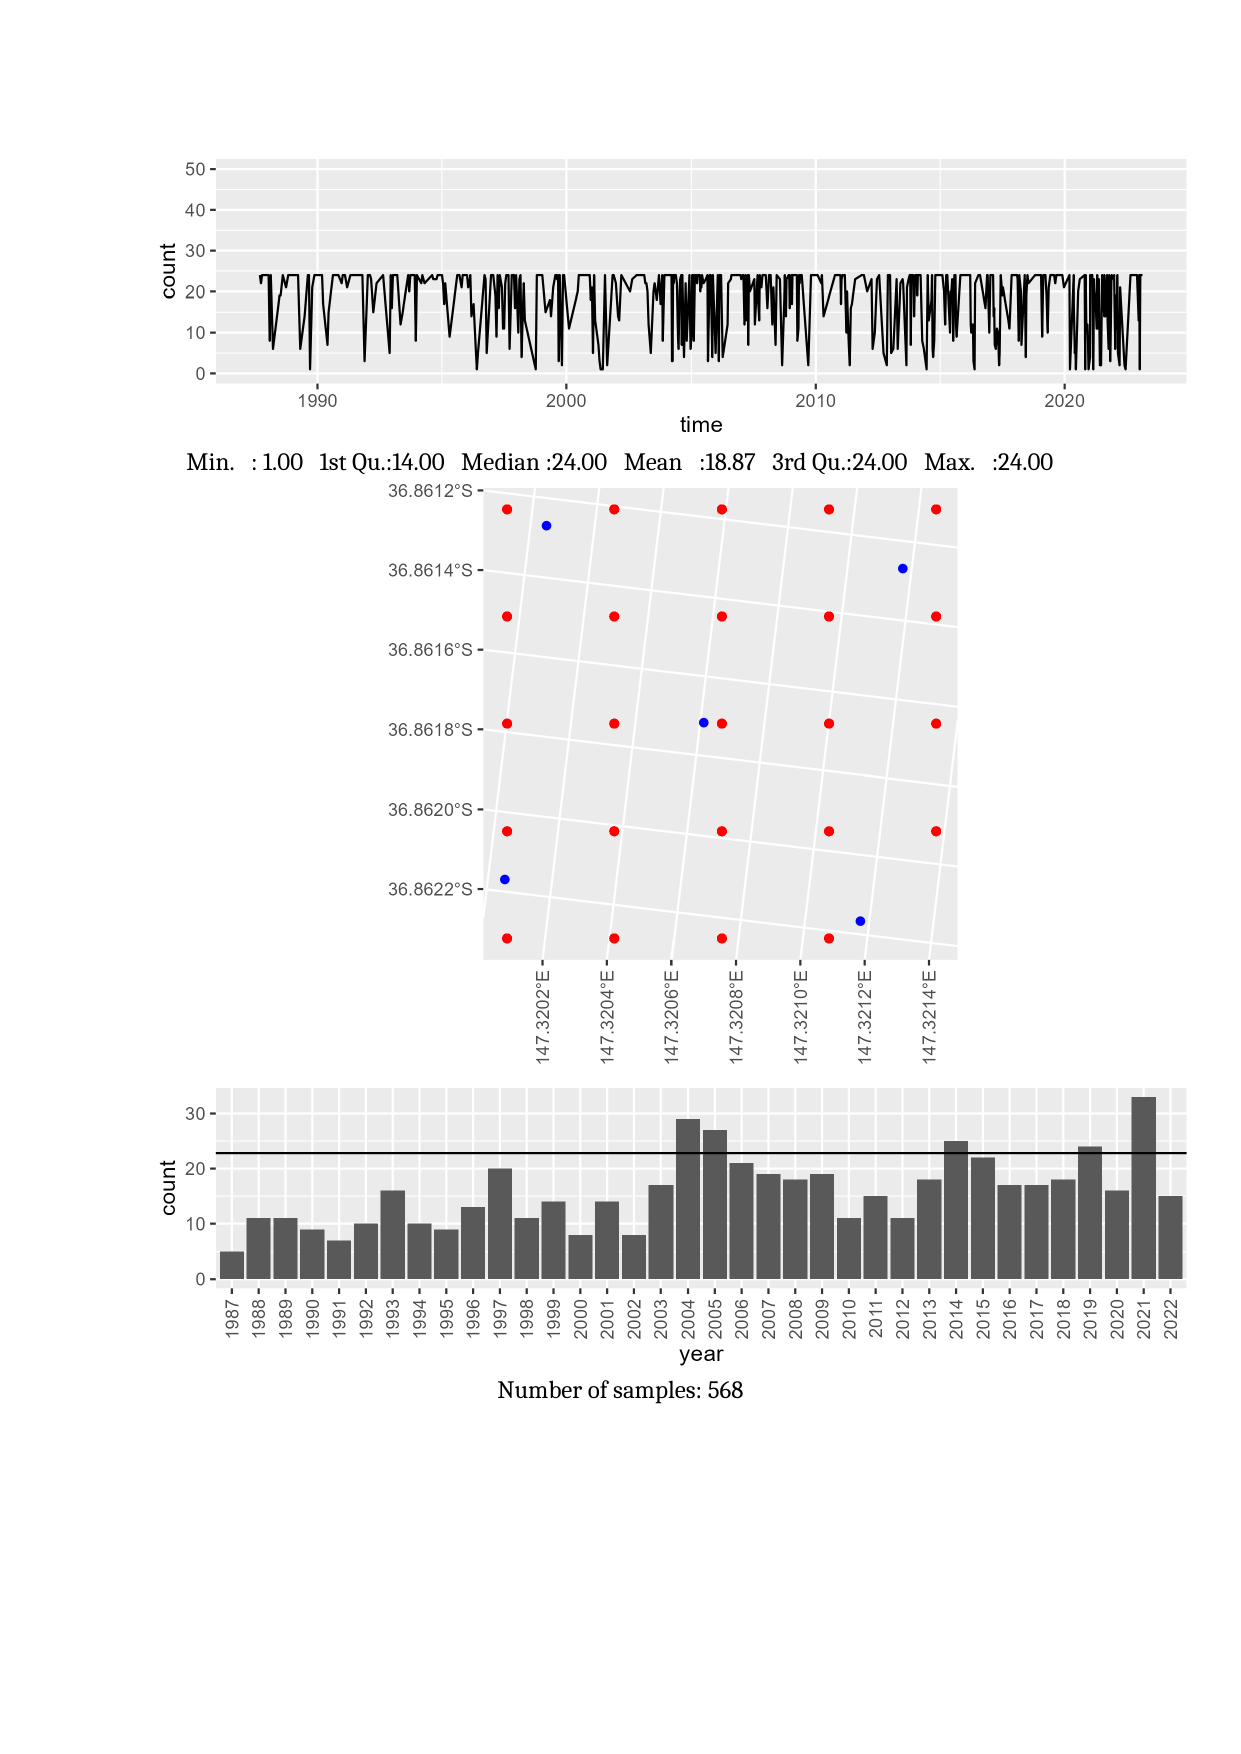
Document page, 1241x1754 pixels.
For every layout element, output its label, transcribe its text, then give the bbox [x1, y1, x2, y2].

text Number of samples: 568 [148, 1377, 1093, 1405]
text Min. : 1.00 1st Qu.:14.00 Median :24.00 Mean :18.87 3rd Qu.:24.00 Max. :24.00 [148, 448, 1093, 476]
picture [147, 476, 1198, 1377]
picture [147, 147, 1198, 448]
